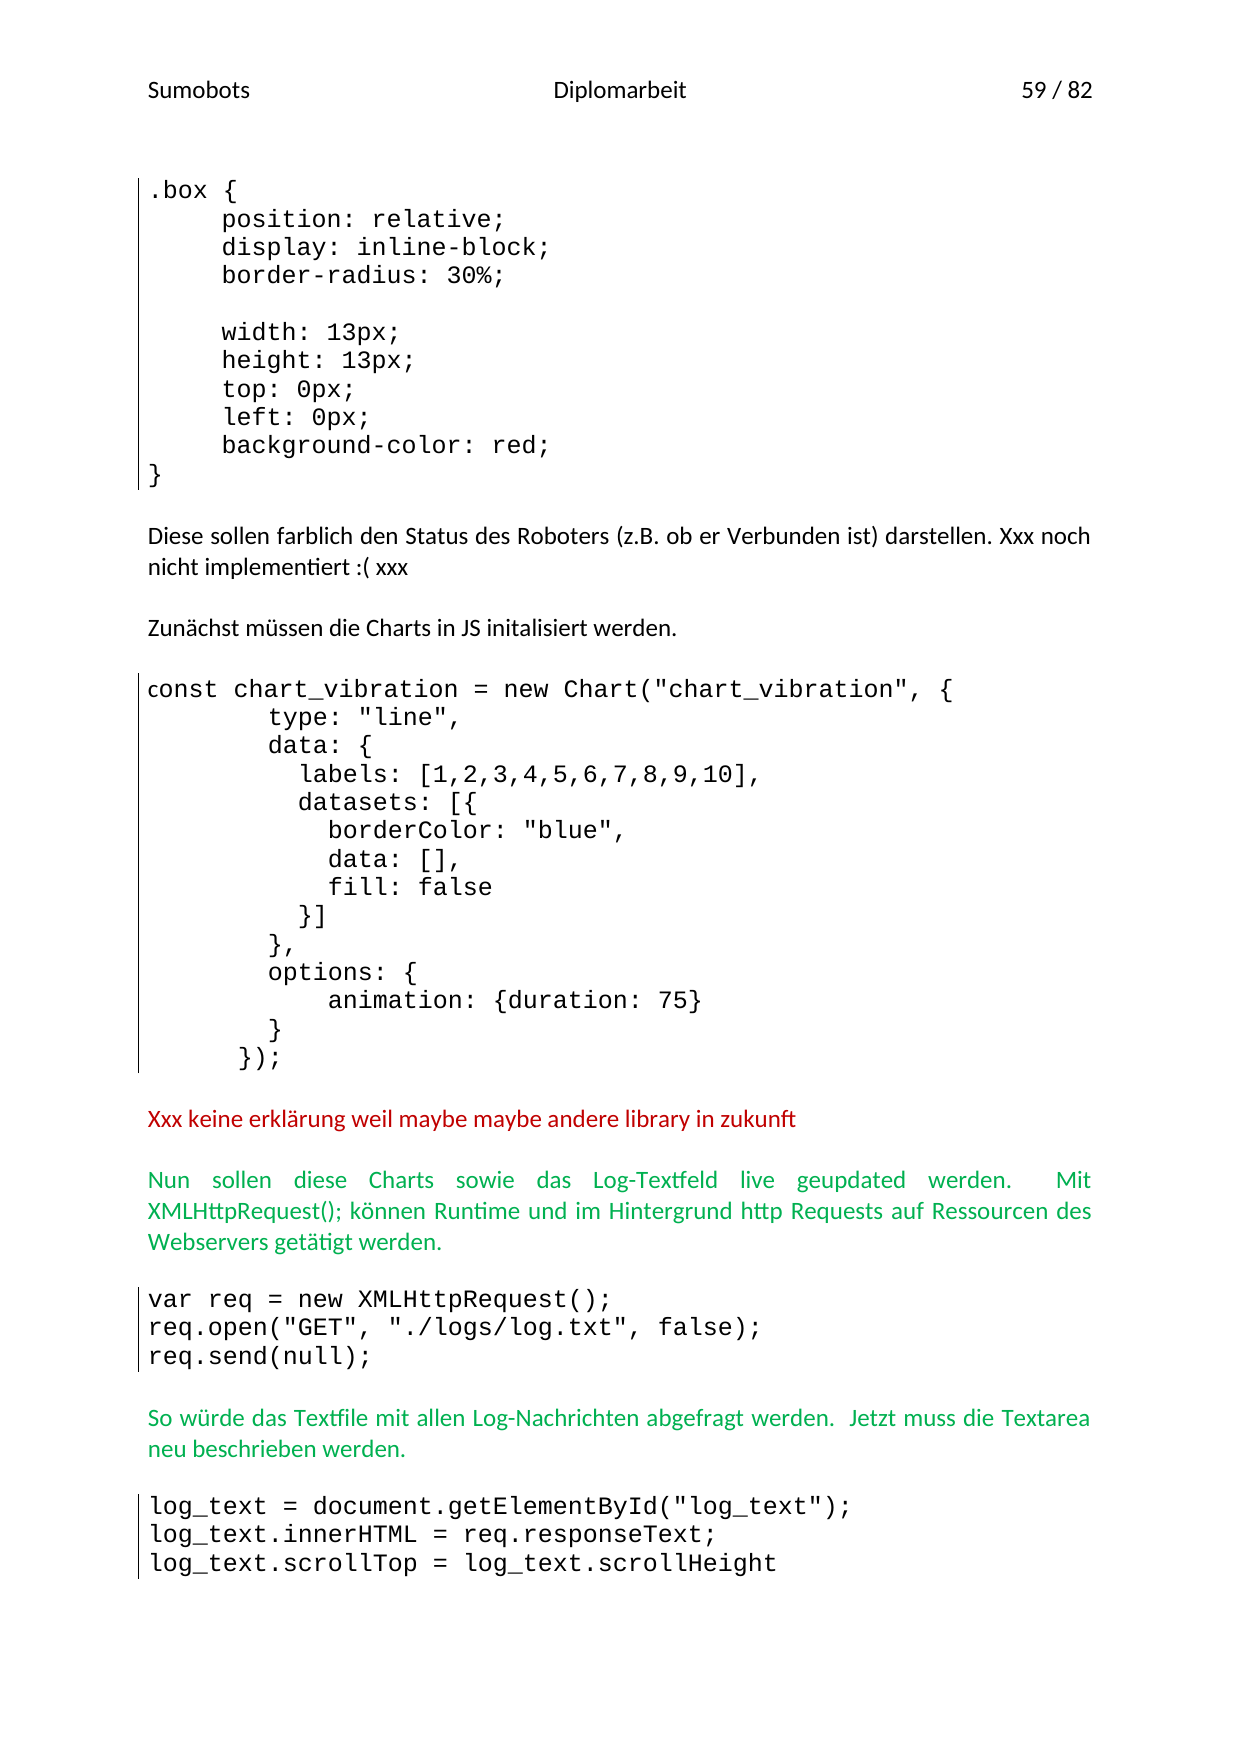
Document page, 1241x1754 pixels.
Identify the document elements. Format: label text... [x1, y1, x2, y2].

text fill: false [148, 875, 1093, 903]
text req.send(null); [148, 1343, 1093, 1372]
text So würde das Textfile mit allen Log-Nachrichten abgefragt werden. Jetzt muss die Textarea neu beschrieben werden. [148, 1402, 1093, 1463]
text Zunächst müssen die Charts in JS initalisiert werden. [148, 612, 1093, 642]
text log_text = document.getElementById("log_text"); [148, 1494, 1093, 1522]
text } [148, 1016, 1093, 1045]
text } [148, 461, 1093, 490]
text Xxx keine erklärung weil maybe maybe andere library in zukunft [148, 1103, 1093, 1134]
text position: relative; [148, 206, 1093, 235]
text height: 13px; [148, 348, 1093, 376]
text display: inline-block; [148, 235, 1093, 263]
text }); [148, 1045, 1093, 1073]
text options: { [148, 960, 1093, 988]
text data: [], [148, 846, 1093, 875]
text borderColor: "blue", [148, 818, 1093, 846]
text top: 0px; [148, 376, 1093, 405]
text background-color: red; [148, 433, 1093, 461]
text var req = new XMLHttpRequest(); [148, 1287, 1093, 1315]
text Diese sollen farblich den Status des Roboters (z.B. ob er Verbunden ist) darstellen. Xxx noch nicht implementiert :( xxx [148, 520, 1093, 581]
text }, [148, 931, 1093, 960]
text log_text.scrollTop = log_text.scrollHeight [148, 1550, 1093, 1579]
text req.open("GET", "./logs/log.txt", false); [148, 1315, 1093, 1343]
text animation: {duration: 75} [148, 988, 1093, 1016]
text width: 13px; [148, 320, 1093, 348]
text .box { [148, 178, 1093, 206]
text log_text.innerHTML = req.responseText; [148, 1522, 1093, 1550]
text left: 0px; [148, 405, 1093, 433]
text datasets: [{ [148, 790, 1093, 818]
text Nun sollen diese Charts sowie das Log-Textfeld live geupdated werden. Mit XMLHttpRequest(); können Runtime und im Hintergrund http Requests auf Ressourcen des Webservers getätigt werden. [148, 1164, 1093, 1256]
text const chart_vibration = new Chart("chart_vibration", { [148, 673, 1093, 705]
text type: "line", [148, 705, 1093, 733]
text data: { [148, 733, 1093, 761]
text }] [148, 903, 1093, 931]
text labels: [1,2,3,4,5,6,7,8,9,10], [148, 761, 1093, 790]
text border-radius: 30%; [148, 263, 1093, 291]
